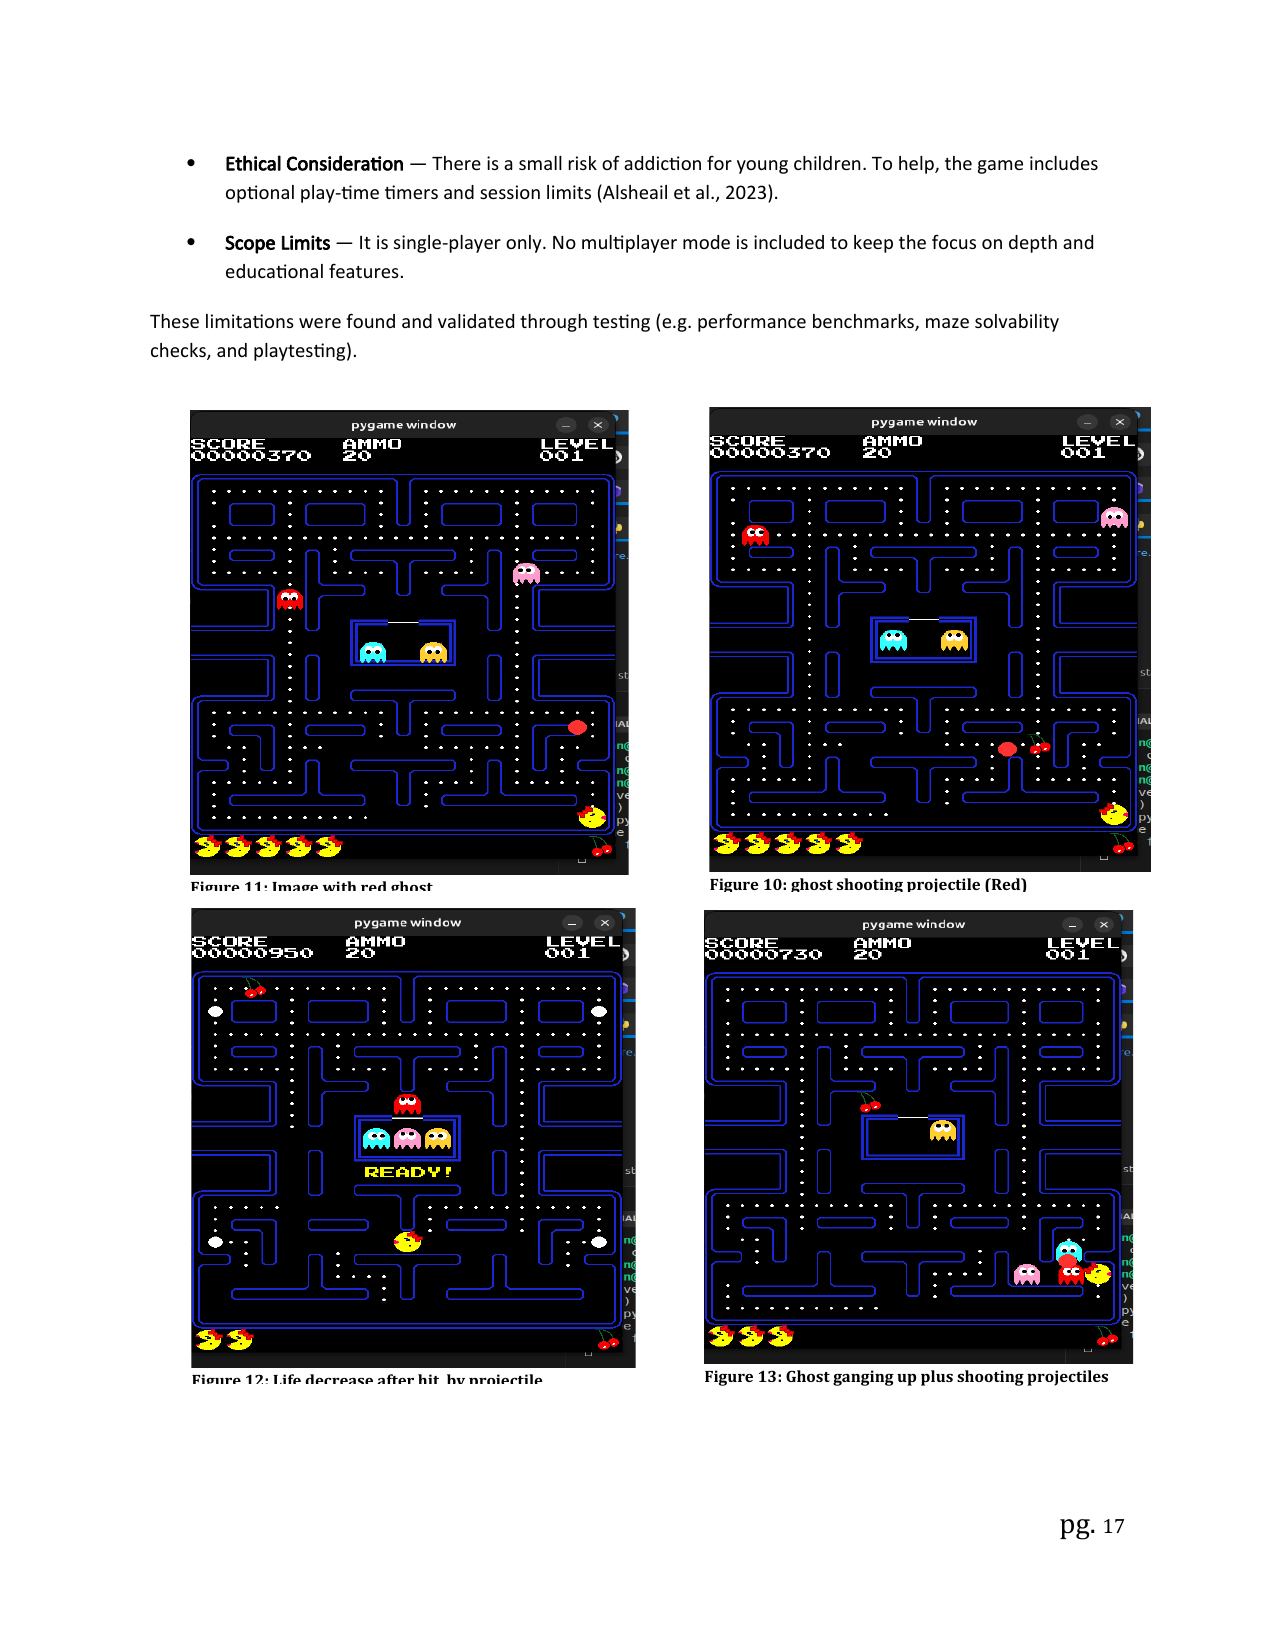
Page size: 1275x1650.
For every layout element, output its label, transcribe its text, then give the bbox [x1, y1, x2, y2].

picture [709, 407, 1151, 872]
picture [704, 910, 1134, 1364]
list Scope Limits — It is single-player only. No multiplayer mode is included to keep the focus on depth and educational features. [187, 229, 1125, 284]
picture [191, 908, 636, 1368]
picture [190, 410, 629, 875]
text These limitations were found and validated through testing (e.g. performance benchmarks, maze solvability checks, and playtesting). [150, 308, 1125, 363]
list Ethical Consideration — There is a small risk of addiction for young children. To help, the game includes optional play-time timers and session limits (Alsheail et al., 2023). [187, 150, 1125, 204]
